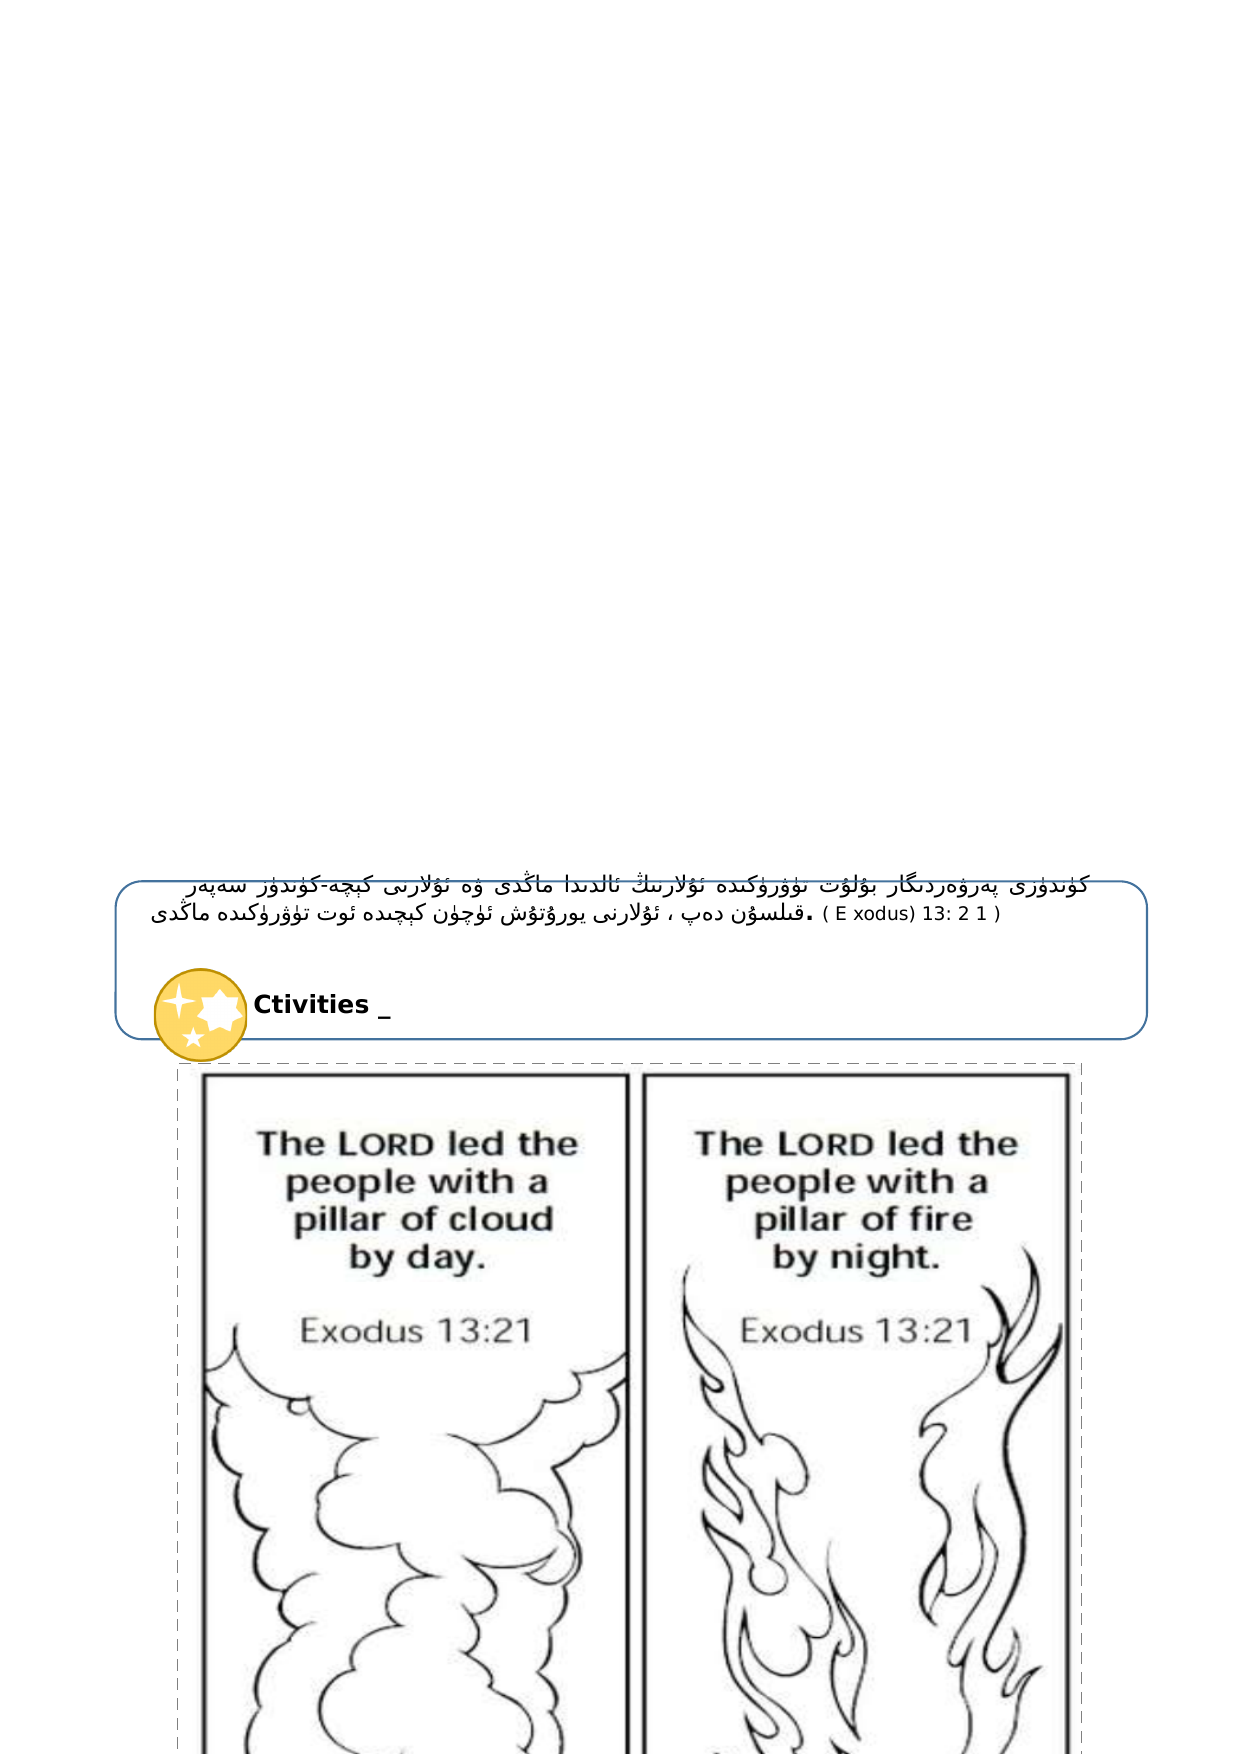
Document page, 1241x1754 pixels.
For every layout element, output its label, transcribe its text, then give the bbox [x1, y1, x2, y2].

picture [179, 1065, 1082, 1754]
text Ctivities _ [248, 990, 1090, 1019]
text كۈندۈزى پەرۋەردىگار بۇلۇت تۈۋرۈكىدە ئۇلارنىڭ ئالدىدا ماڭدى ۋە ئۇلارنى كېچە-كۈندۈز سەپەر قىلسۇن دەپ ، ئۇلارنى يورۇتۇش ئۈچۈن كېچىدە ئوت تۈۋرۈكىدە ماڭدى. ( E xodus) 13: 2 1 ) [150, 883, 1090, 926]
picture [153, 968, 248, 1062]
